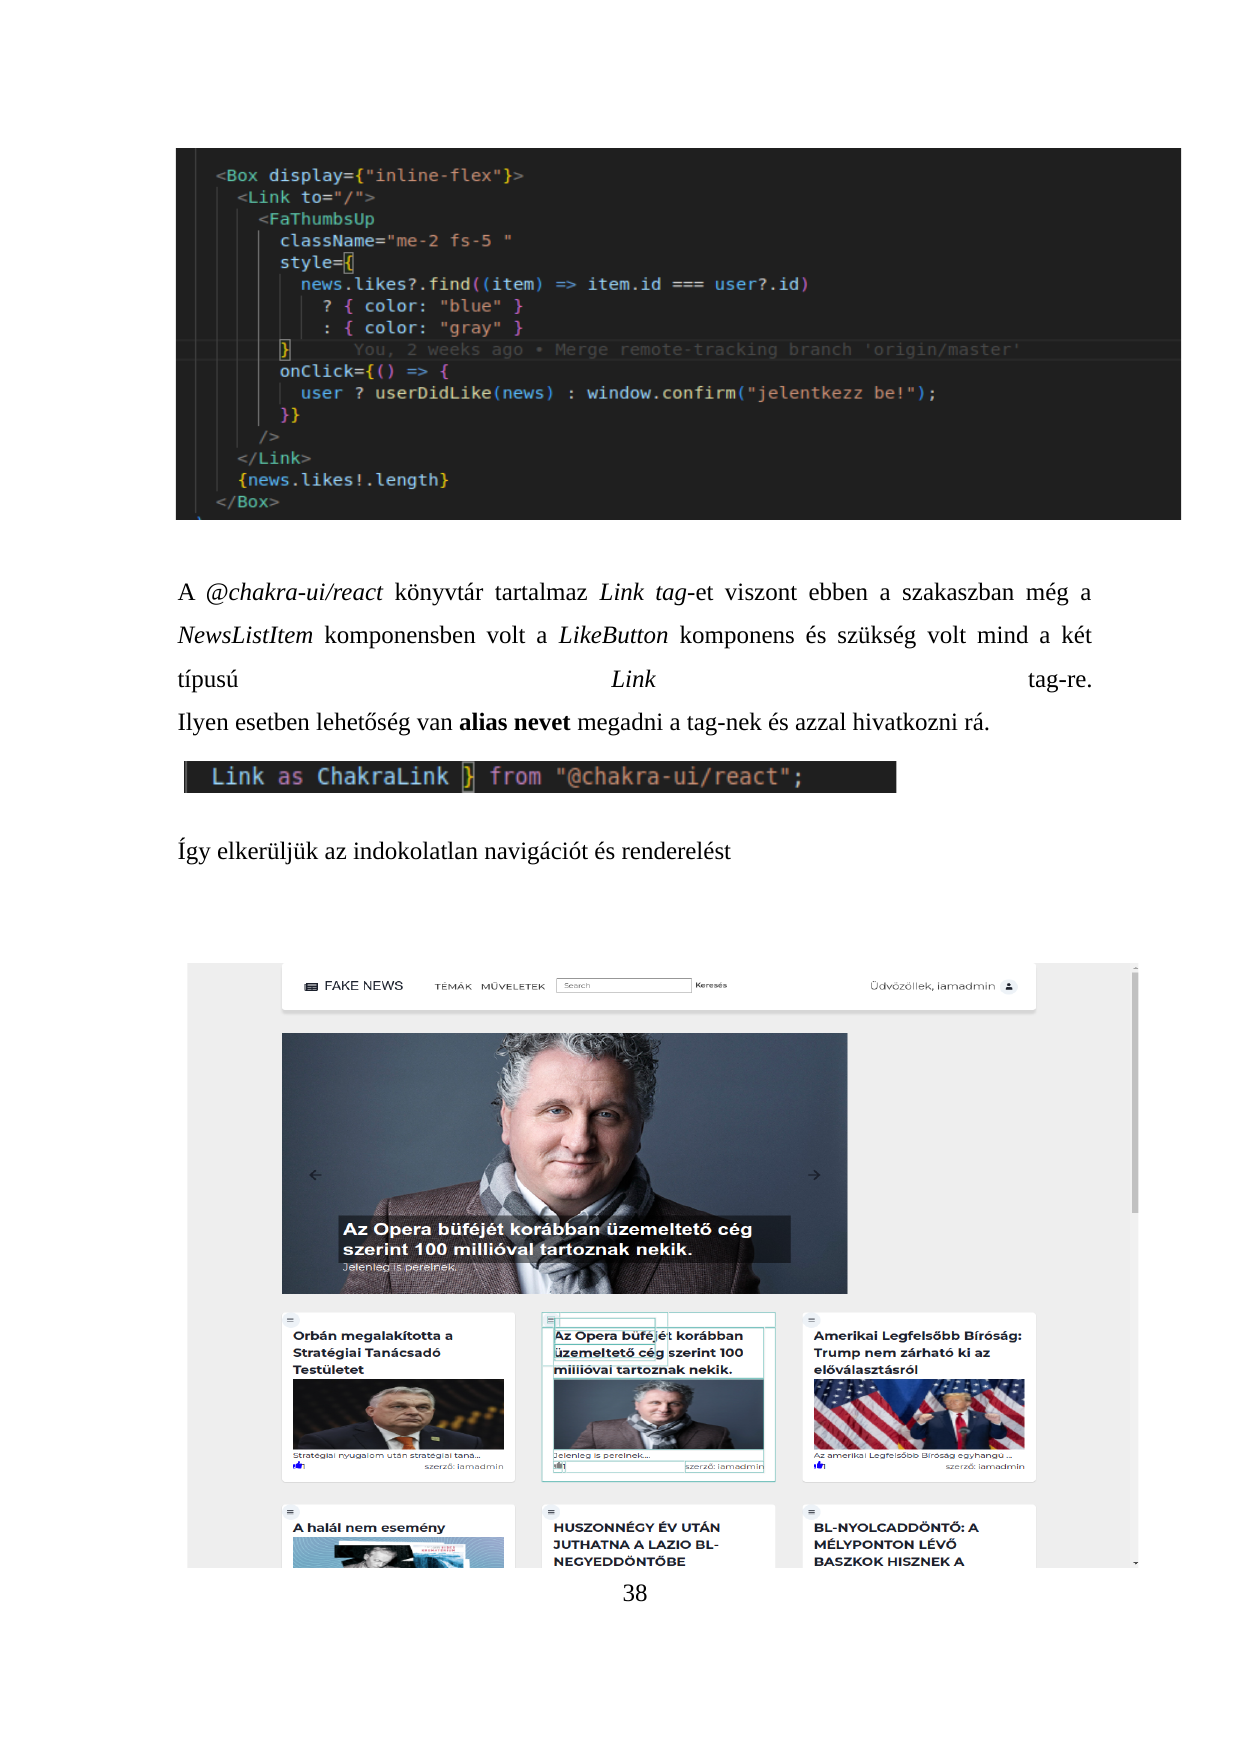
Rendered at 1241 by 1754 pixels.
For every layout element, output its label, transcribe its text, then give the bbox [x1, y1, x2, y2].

picture [175, 148, 1182, 520]
picture [187, 963, 1139, 1568]
picture [184, 761, 897, 793]
text A @chakra-ui/react könyvtár tartalmaz Link tag-et viszont ebben a szakaszban még a NewsListItem komponensben volt a LikeButton komponens és szükség volt mind a két típusú Link tag-re. Ilyen esetben lehetőség van alias nevet megadni a tag-nek és azzal hivatkozni rá. [177, 577, 1093, 736]
text Így elkerüljük az indokolatlan navigációt és renderelést [177, 836, 1093, 865]
